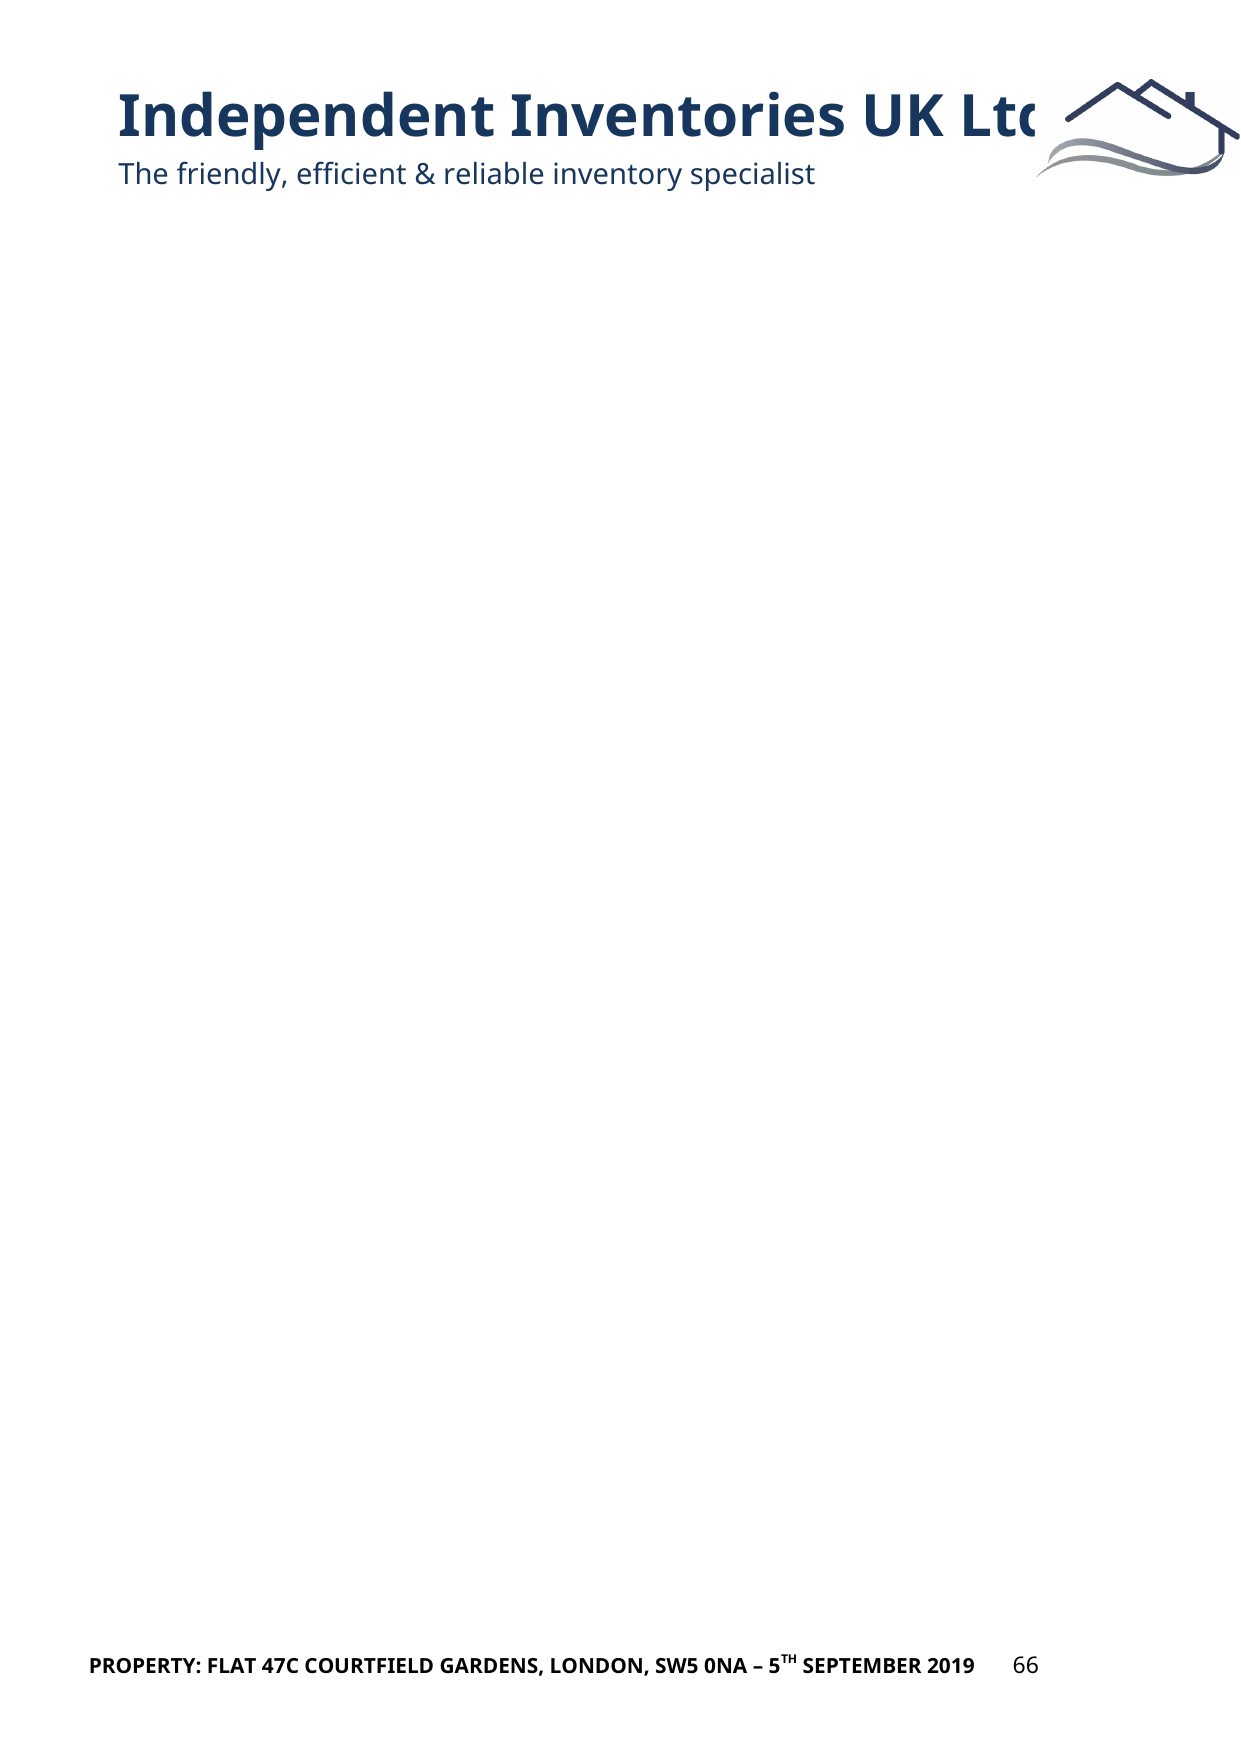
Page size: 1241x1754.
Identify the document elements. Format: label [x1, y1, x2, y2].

picture [1034, 79, 1240, 177]
